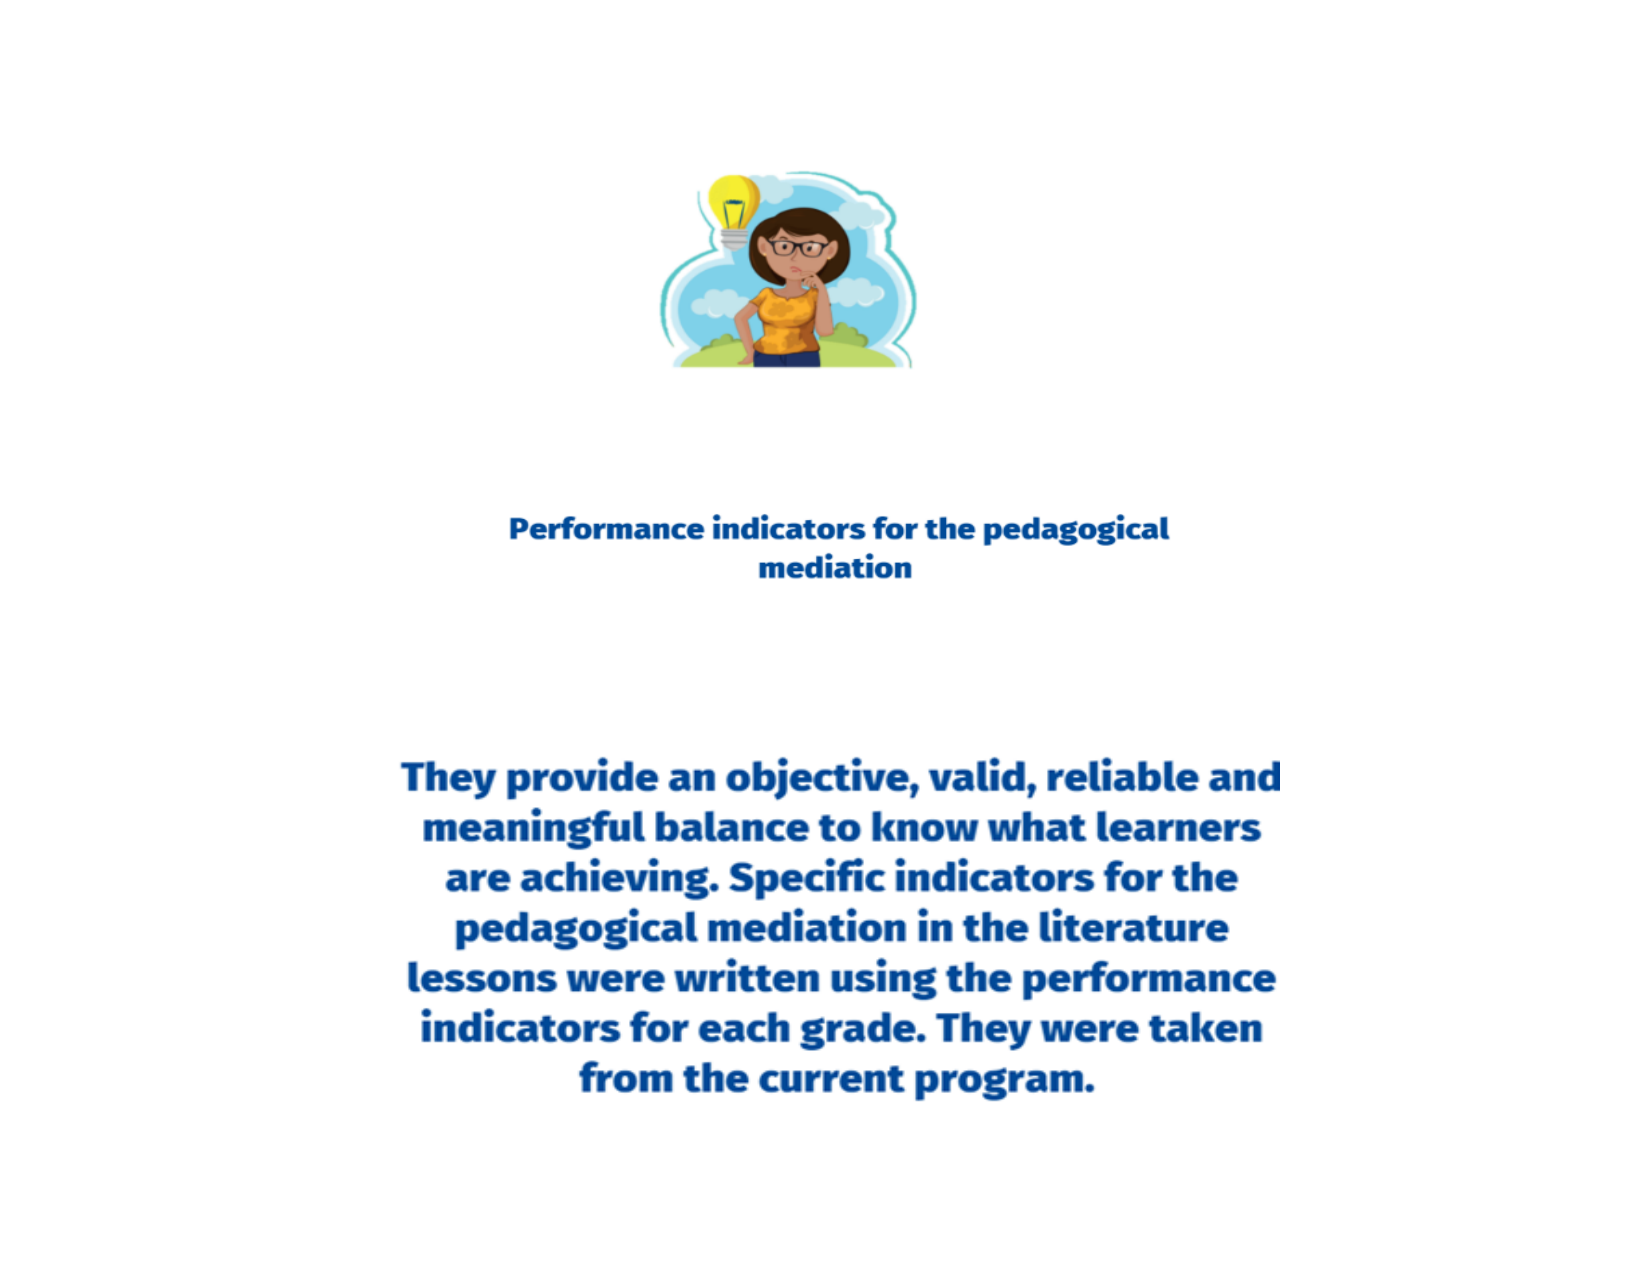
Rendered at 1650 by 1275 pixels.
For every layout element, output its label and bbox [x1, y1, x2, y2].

picture [370, 685, 1280, 1167]
picture [497, 109, 1172, 615]
